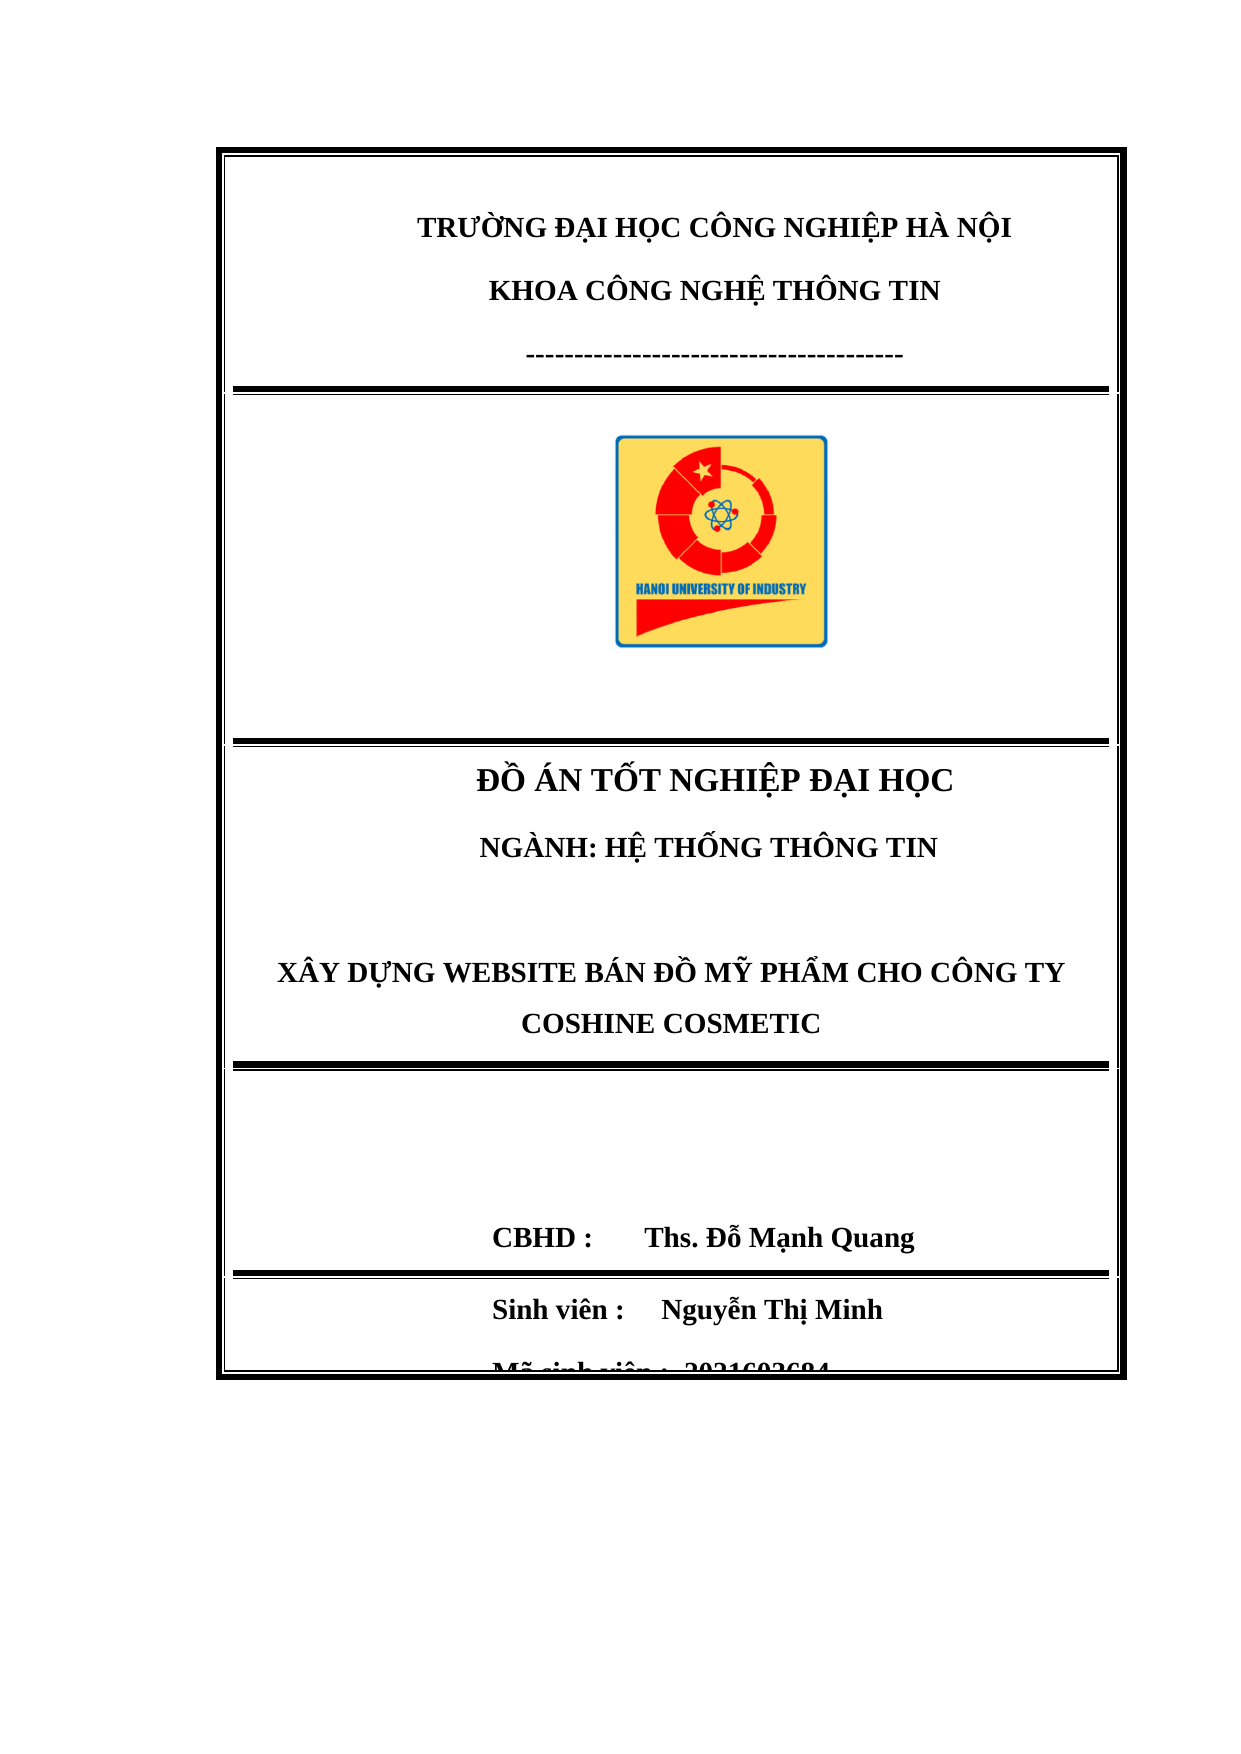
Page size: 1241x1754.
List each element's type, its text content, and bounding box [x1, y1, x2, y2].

table_header TRƯỜNG ĐẠI HỌC CÔNG NGHIỆP HÀ NỘI KHOA CÔNG NGHỆ THÔNG TIN --------------------------------------- [225, 157, 1117, 386]
table_cell CBHD : Ths. Đỗ Mạnh Quang [222, 1061, 1120, 1270]
picture [603, 423, 839, 659]
table_cell Sinh viên : Nguyễn Thị Minh Mã sinh viên : 2021603684 [222, 1270, 1120, 1370]
table_cell [222, 386, 1120, 738]
table_cell ĐỒ ÁN TỐT NGHIỆP ĐẠI HỌC NGÀNH: HỆ THỐNG THÔNG TIN XÂY DỰNG WEBSITE BÁN ĐỒ MỸ PHẨM CHO CÔNG TY COSHINE COSMETIC [222, 738, 1120, 1061]
